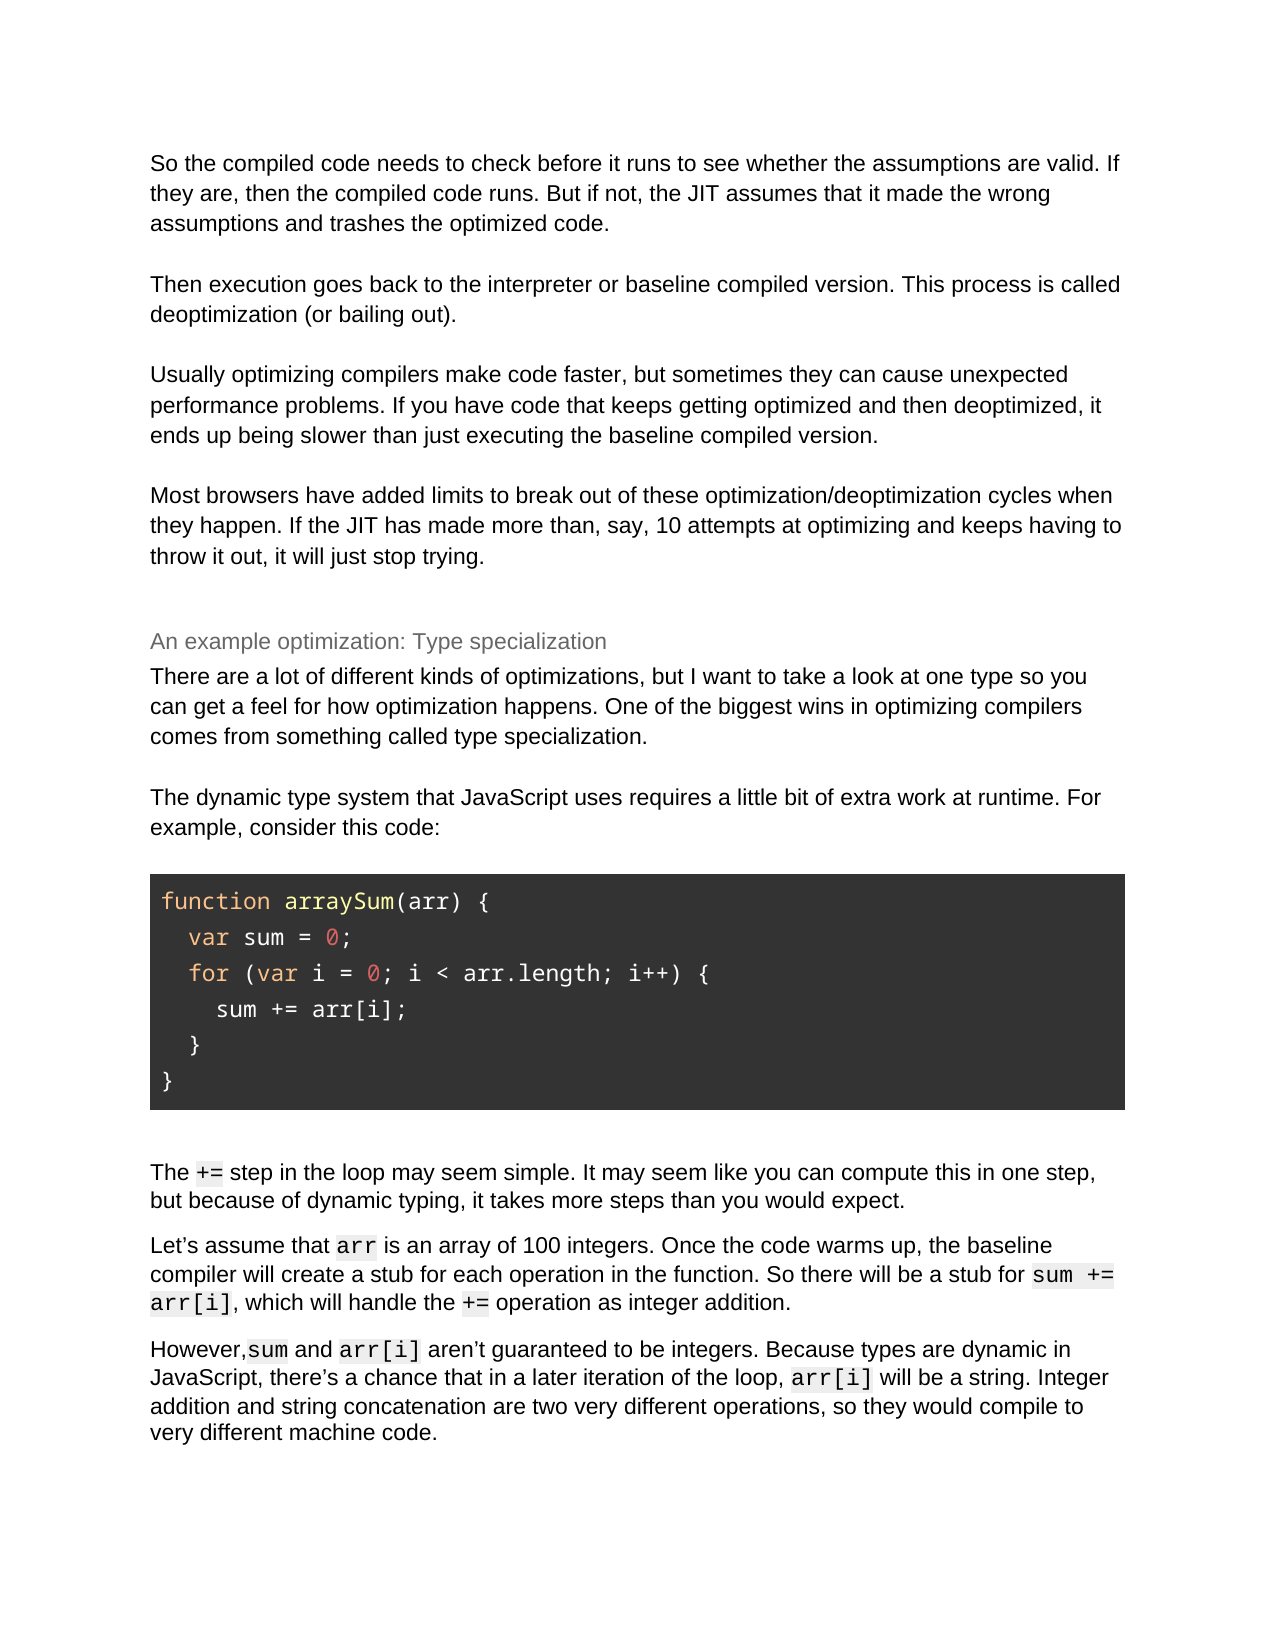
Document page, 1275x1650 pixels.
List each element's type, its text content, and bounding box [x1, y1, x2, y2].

text There are a lot of different kinds of optimizations, but I want to take a look at one type so you can get a feel for how optimization happens. One of the biggest wins in optimizing compilers comes from something called type specialization. [150, 663, 1125, 749]
text The dynamic type system that JavaScript uses requires a little bit of extra work at runtime. For example, consider this code: [150, 784, 1125, 840]
text However,sum and arr[i] aren’t guaranteed to be integers. Because types are dynamic in JavaScript, there’s a chance that in a later iteration of the loop, arr[i] will be a string. Integer addition and string concatenation are two very different operations, so they would compile to very different machine code. [150, 1336, 1125, 1445]
text Let’s assume that arr is an array of 100 integers. Once the code warms up, the baseline compiler will create a stub for each operation in the function. So there will be a stub for sum += arr[i], which will handle the += operation as integer addition. [150, 1232, 1125, 1317]
text Usually optimizing compilers make code faster, but sometimes they can cause unexpected performance problems. If you have code that keeps getting optimized and then deoptimized, it ends up being slower than just executing the baseline compiled version. [150, 361, 1125, 448]
text So the compiled code needs to check before it runs to see whether the assumptions are valid. If they are, then the compiled code runs. But if not, the JIT assumes that it made the wrong assumptions and trashes the optimized code. [150, 150, 1125, 237]
text The += step in the loop may seem simple. It may seem like you can compute this in one step, but because of dynamic typing, it takes more steps than you would expect. [150, 1159, 1125, 1213]
subtitle An example optimization: Type specialization [150, 628, 1125, 654]
table_header function arraySum(arr) { var sum = 0; for (var i = 0; i < arr.length; i++) { sum += arr[i]; } } [150, 874, 1125, 1110]
text Most browsers have added limits to break out of these optimization/deoptimization cycles when they happen. If the JIT has made more than, say, 10 attempts at optimizing and keeps having to throw it out, it will just stop trying. [150, 482, 1125, 569]
text Then execution goes back to the interpreter or baseline compiled version. This process is called deoptimization (or bailing out). [150, 271, 1125, 327]
